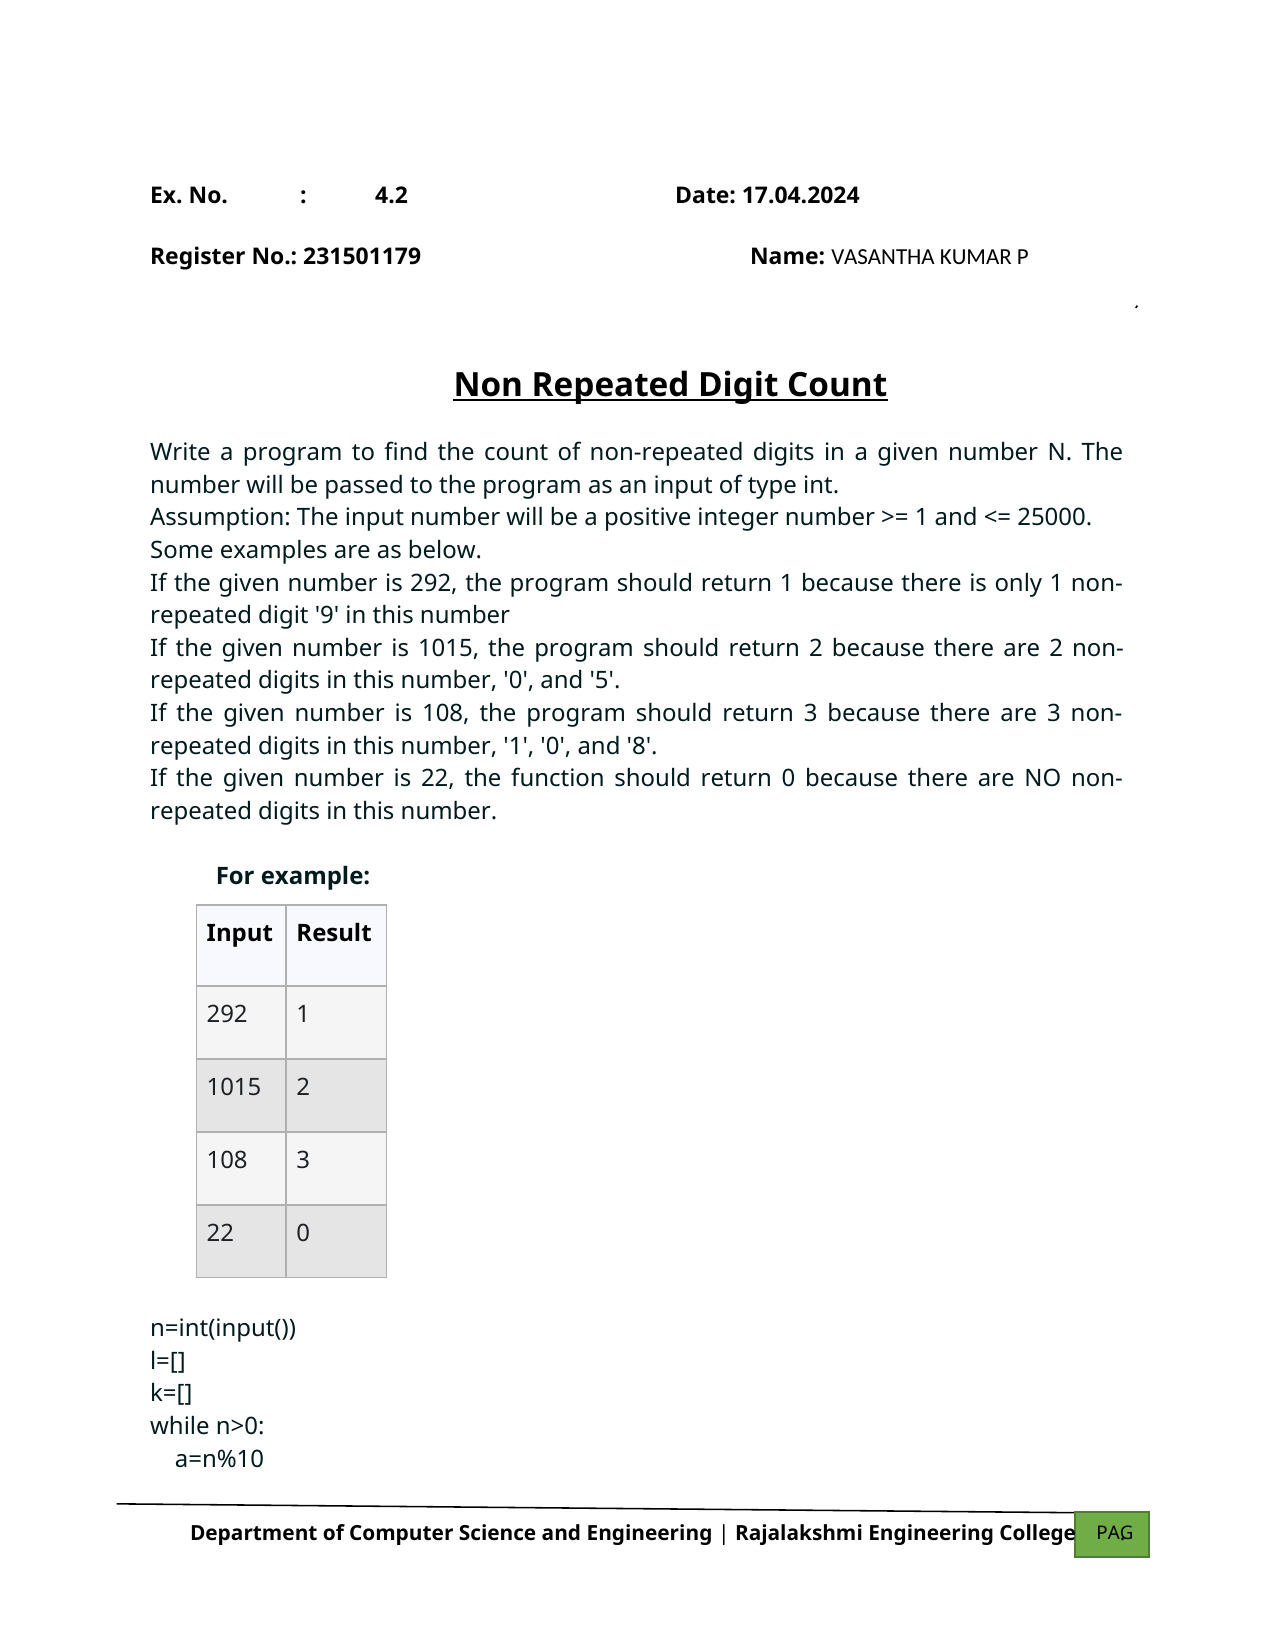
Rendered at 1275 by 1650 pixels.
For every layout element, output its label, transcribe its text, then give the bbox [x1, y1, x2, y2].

text Write a program to find the count of non-repeated digits in a given number N. The number will be passed to the program as an input of type int. [150, 435, 1125, 500]
text k=[] [150, 1376, 1125, 1409]
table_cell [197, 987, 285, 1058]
text while n>0: [150, 1409, 1125, 1441]
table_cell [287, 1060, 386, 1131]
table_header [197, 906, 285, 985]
text l=[] [150, 1344, 1125, 1376]
text For example: [216, 859, 1125, 891]
text Assumption: The input number will be a positive integer number >= 1 and <= 25000. [150, 500, 1125, 533]
text n=int(input()) [150, 1278, 1125, 1344]
text If the given number is 108, the program should return 3 because there are 3 non-repeated digits in this number, '1', '0', and '8'. [150, 696, 1125, 761]
text Some examples are as below. [150, 533, 1125, 565]
text Register No.: 231501179 Name: VASANTHA KUMAR P [150, 239, 1125, 271]
text If the given number is 292, the program should return 1 because there is only 1 non-repeated digit '9' in this number [150, 565, 1125, 631]
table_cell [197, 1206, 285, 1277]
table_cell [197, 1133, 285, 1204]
text Ex. No. : 4.2 Date: 17.04.2024 [150, 179, 1125, 210]
text If the given number is 1015, the program should return 2 because there are 2 non-repeated digits in this number, '0', and '5'. [150, 631, 1125, 696]
text Non Repeated Digit Count [216, 360, 1125, 406]
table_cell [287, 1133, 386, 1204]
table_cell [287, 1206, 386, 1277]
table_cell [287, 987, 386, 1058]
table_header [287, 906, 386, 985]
text If the given number is 22, the function should return 0 because there are NO non-repeated digits in this number. [150, 761, 1125, 826]
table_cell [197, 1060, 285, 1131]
text a=n%10 [150, 1441, 1125, 1474]
